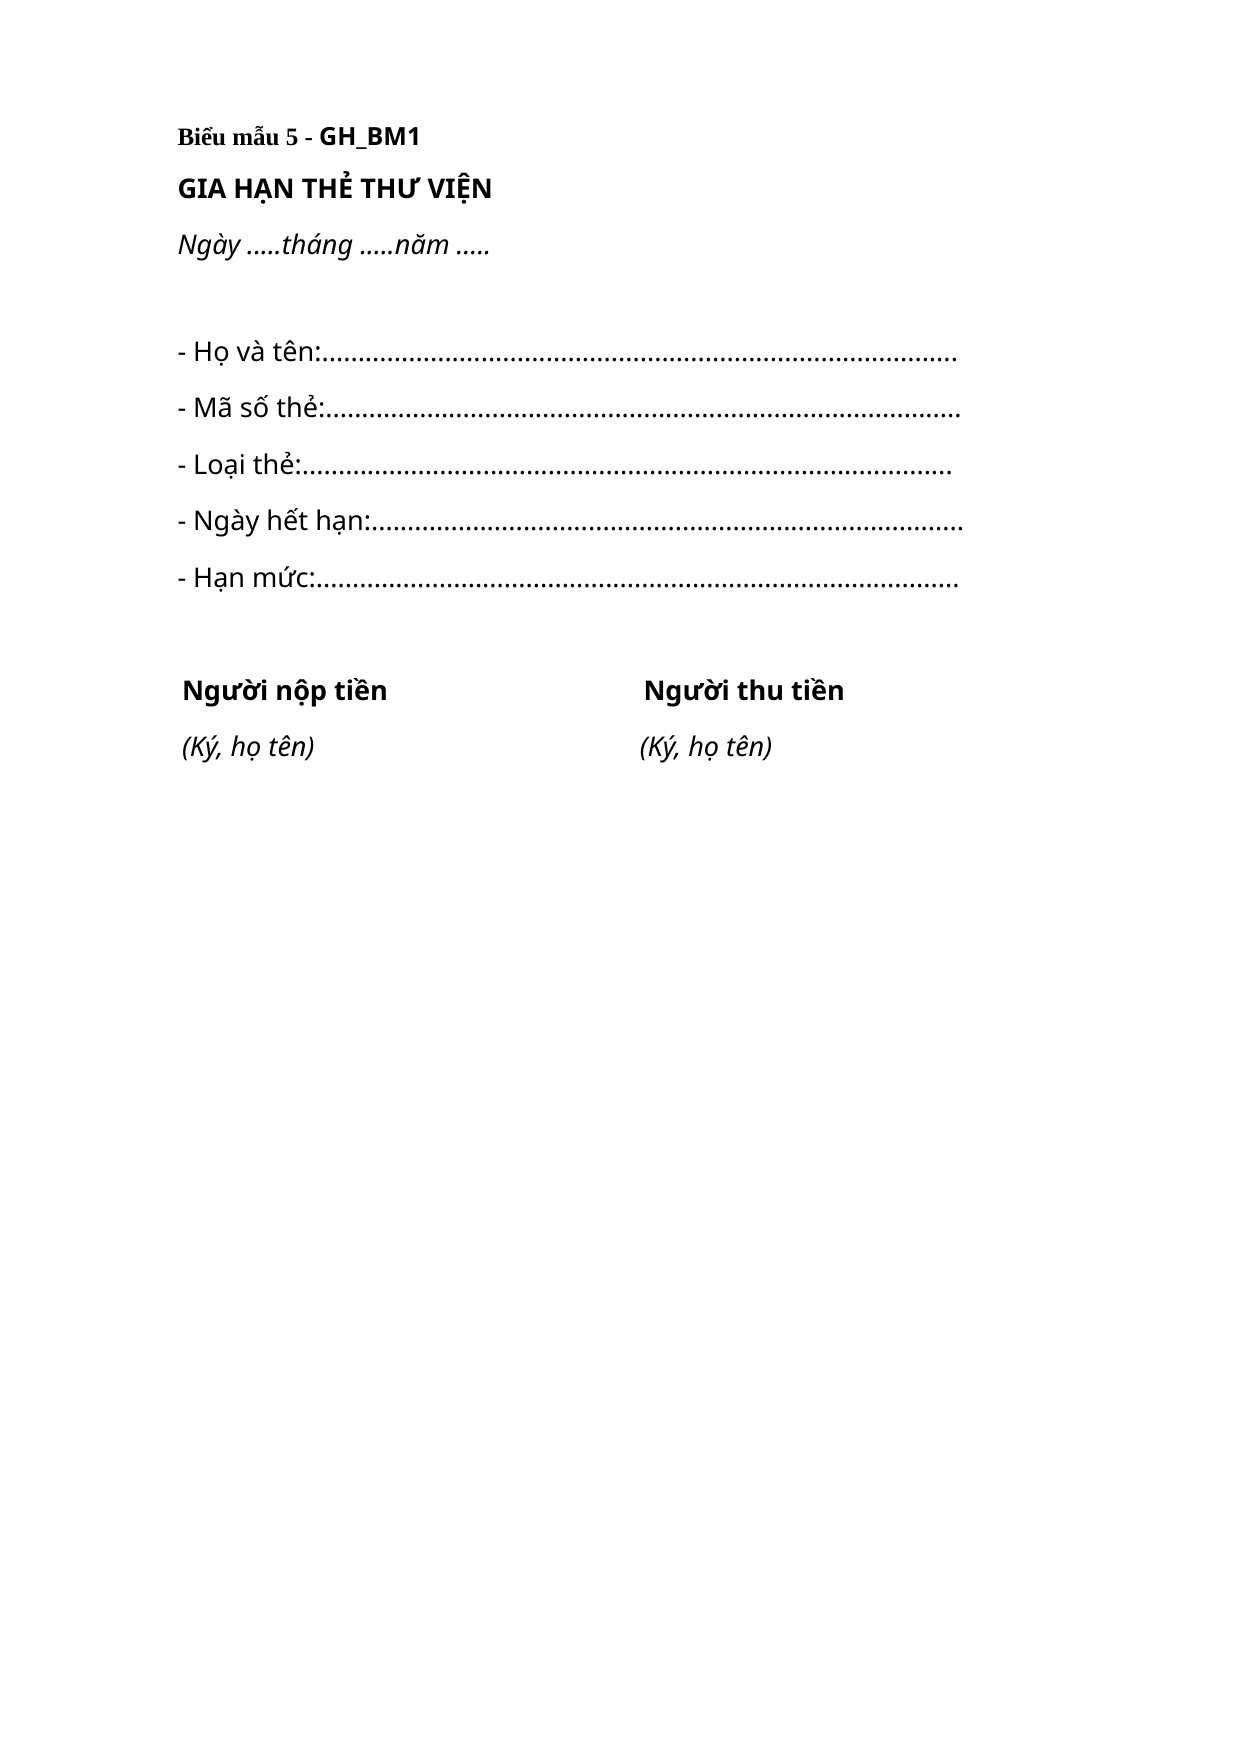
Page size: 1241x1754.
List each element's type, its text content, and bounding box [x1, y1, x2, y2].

text Ngày .....tháng .....năm ..... [177, 226, 1152, 262]
table_header Người nộp tiền [171, 671, 628, 727]
text - Loại thẻ:.......................................................................................... [177, 445, 1152, 482]
text Biểu mẫu 5 - GH_BM1 [177, 118, 1152, 152]
table_header Người thu tiền [628, 671, 1158, 727]
text GIA HẠN THẺ THƯ VIỆN [177, 169, 1152, 206]
text - Hạn mức:......................................................................................... [177, 558, 1152, 595]
text - Mã số thẻ:........................................................................................ [177, 389, 1152, 426]
text - Ngày hết hạn:.................................................................................. [177, 502, 1152, 538]
text - Họ và tên:........................................................................................ [177, 332, 1152, 369]
table_cell (Ký, họ tên) [171, 727, 628, 783]
table_cell (Ký, họ tên) [628, 727, 1158, 783]
